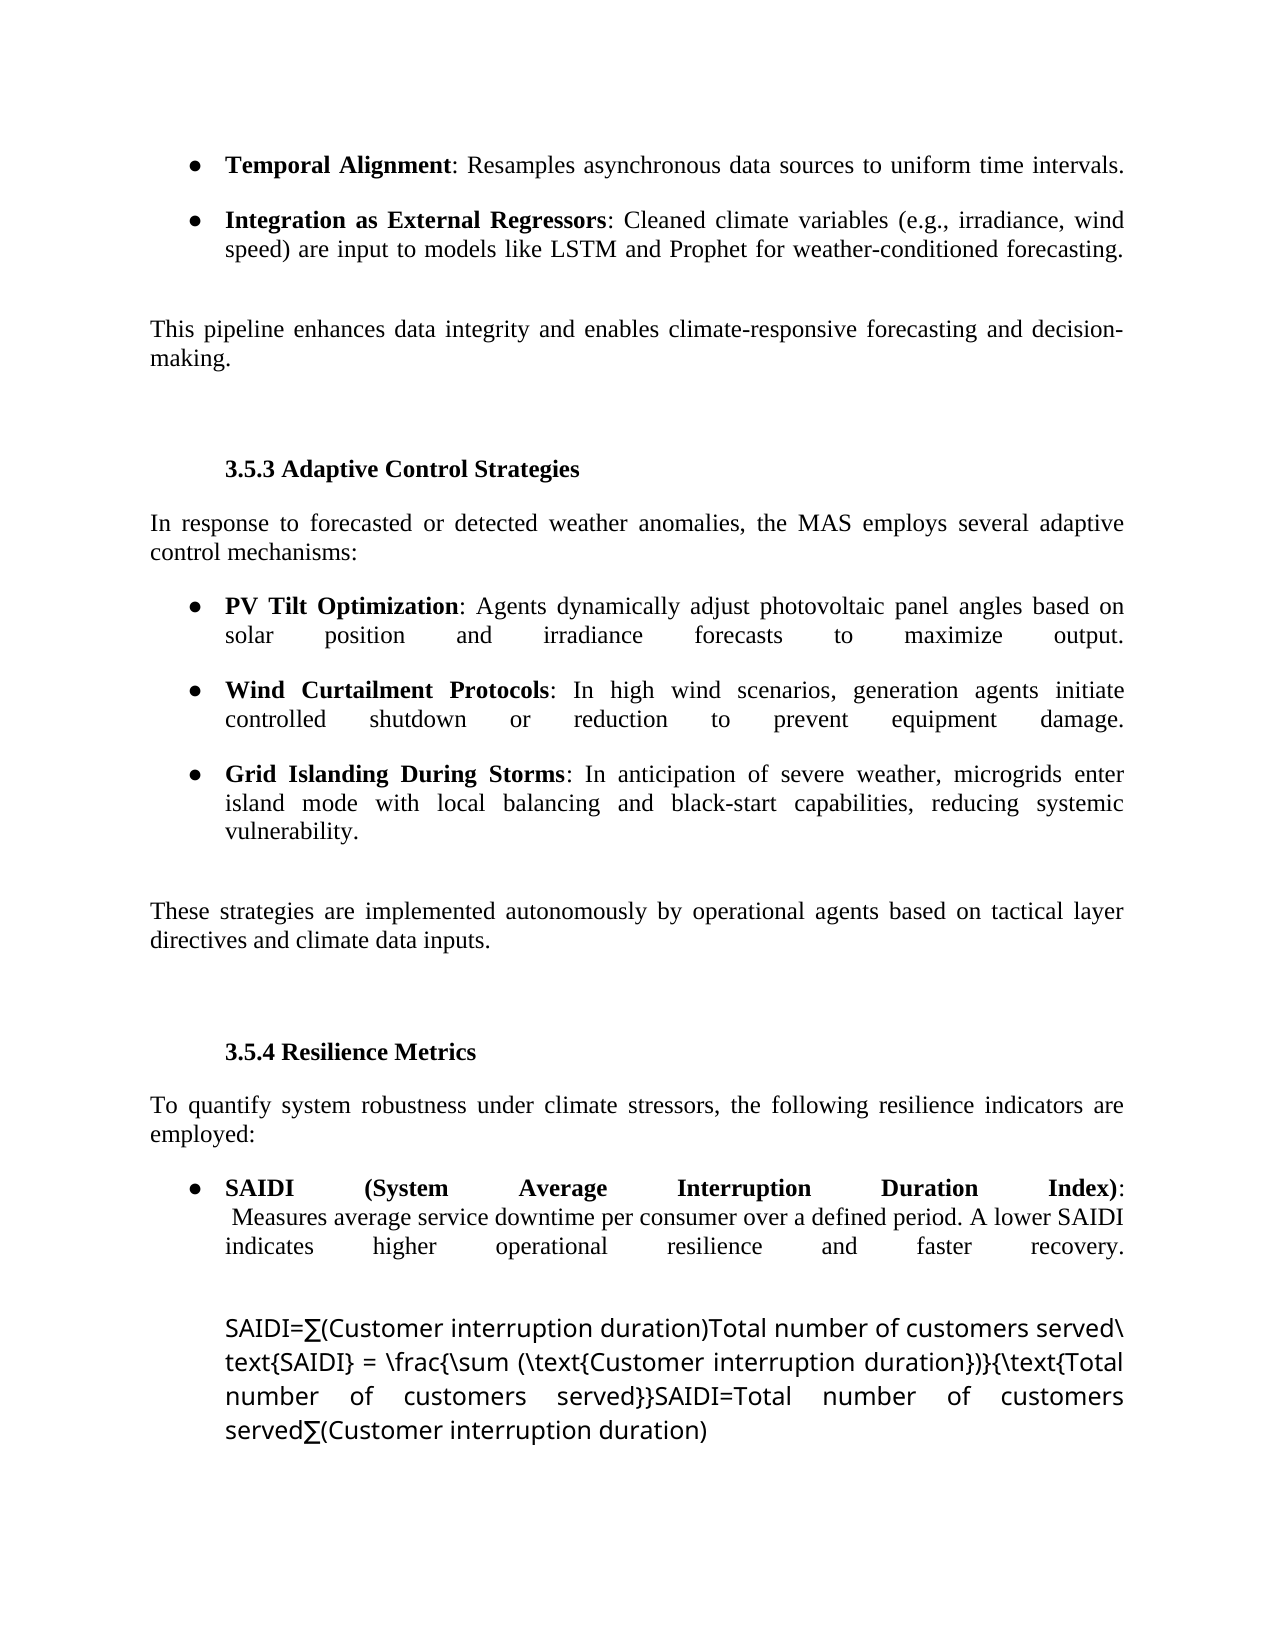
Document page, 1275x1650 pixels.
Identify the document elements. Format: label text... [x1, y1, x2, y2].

subtitle 3.5.3 Adaptive Control Strategies [225, 454, 1125, 483]
text To quantify system robustness under climate stressors, the following resilience indicators are employed: [150, 1091, 1125, 1148]
text In response to forecasted or detected weather anomalies, the MAS employs several adaptive control mechanisms: [150, 508, 1125, 566]
list Grid Islanding During Storms: In anticipation of severe weather, microgrids enter island mode with local balancing and black-start capabilities, reducing systemic vulnerability. [187, 759, 1125, 871]
text These strategies are implemented autonomously by operational agents based on tactical layer directives and climate data inputs. [150, 896, 1125, 954]
list SAIDI (System Average Interruption Duration Index): Measures average service downtime per consumer over a defined period. A lower SAIDI indicates higher operational resilience and faster recovery. [187, 1173, 1125, 1286]
list PV Tilt Optimization: Agents dynamically adjust photovoltaic panel angles based on solar position and irradiance forecasts to maximize output. [187, 591, 1125, 675]
text This pipeline enhances data integrity and enables climate-responsive forecasting and decision-making. [150, 314, 1125, 372]
list Temporal Alignment: Resamples asynchronous data sources to uniform time intervals. [187, 150, 1125, 205]
list Wind Curtailment Protocols: In high wind scenarios, generation agents initiate controlled shutdown or reduction to prevent equipment damage. [187, 675, 1125, 759]
list Integration as External Regressors: Cleaned climate variables (e.g., irradiance, wind speed) are input to models like LSTM and Prophet for weather-conditioned forecasting. [187, 205, 1125, 289]
subtitle 3.5.4 Resilience Metrics [225, 1037, 1125, 1066]
text SAIDI=∑(Customer interruption duration)Total number of customers served\text{SAIDI} = \frac{\sum (\text{Customer interruption duration})}{\text{Total number of customers served}}SAIDI=Total number of customers served∑(Customer interruption duration)​ [225, 1311, 1125, 1447]
